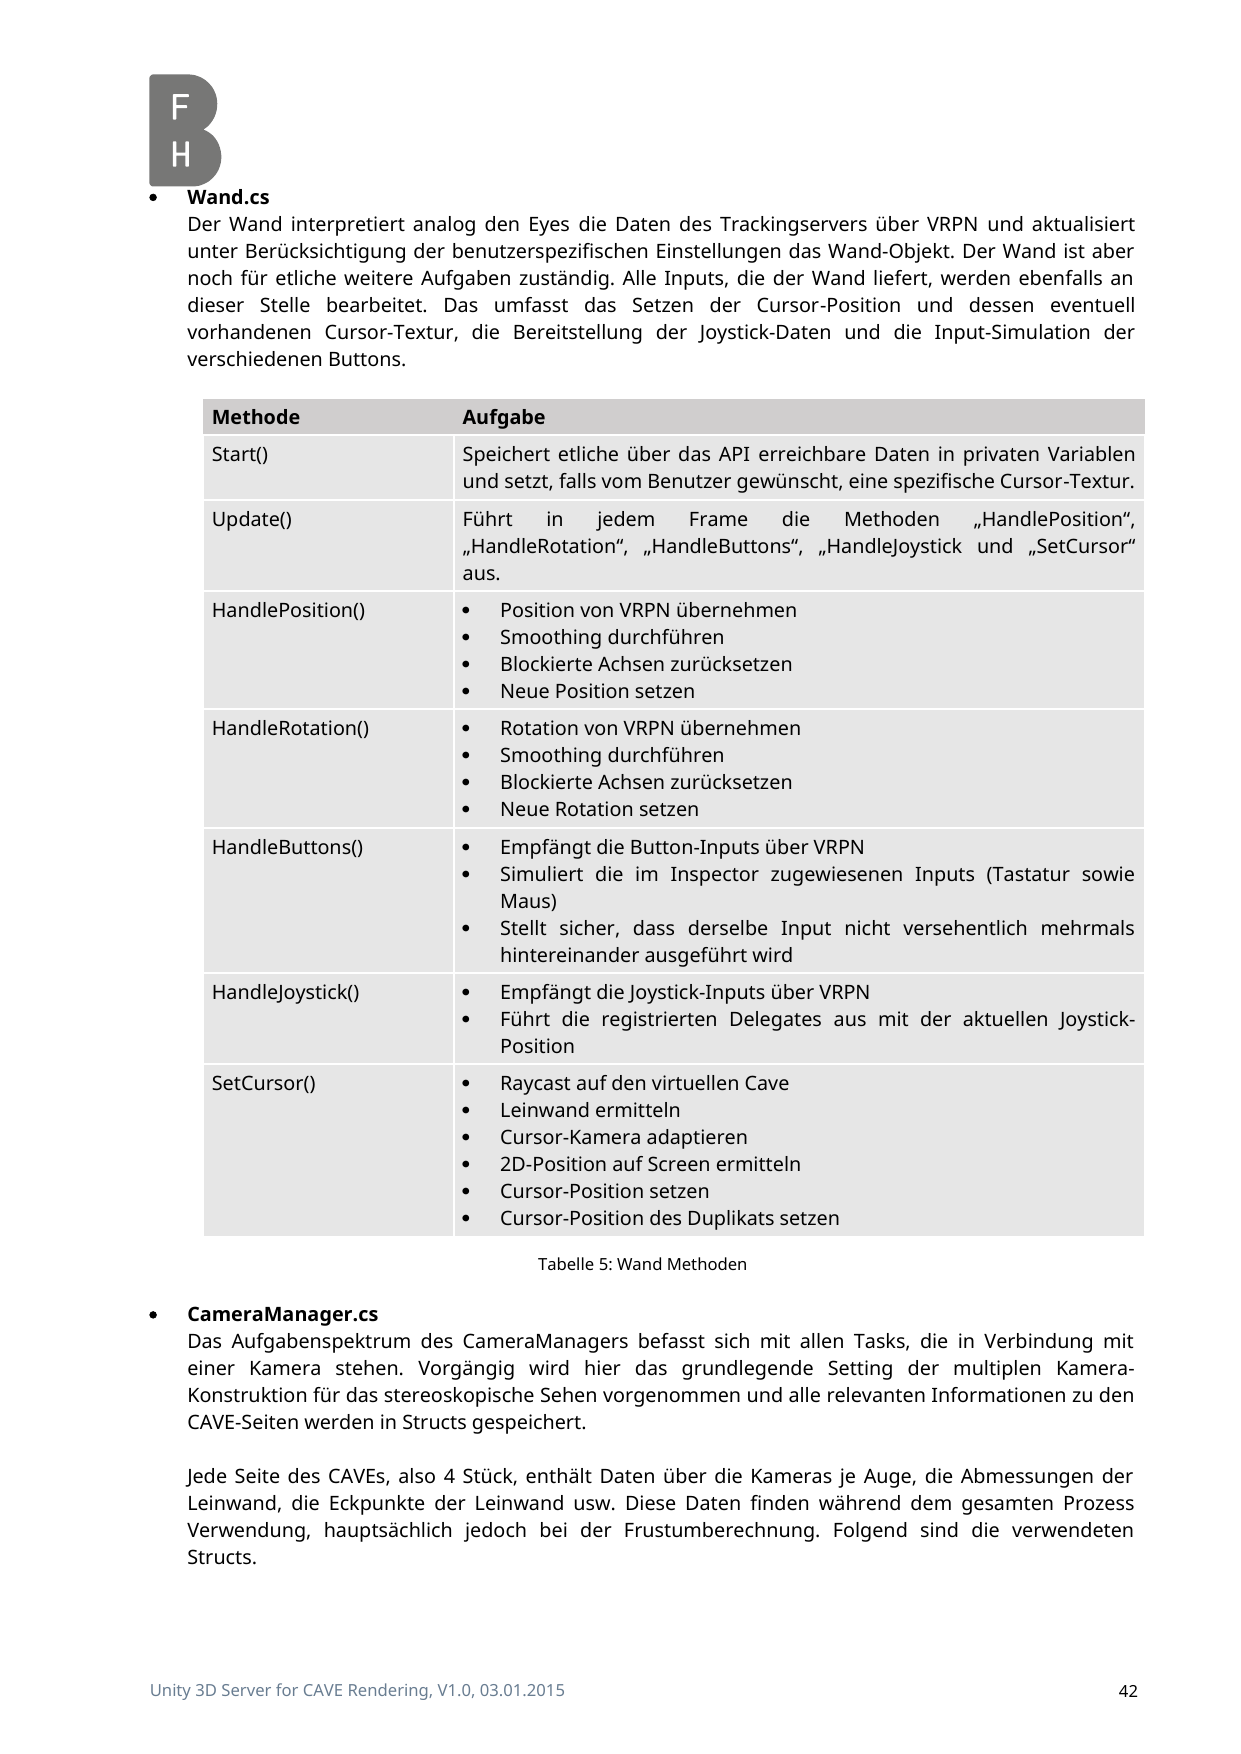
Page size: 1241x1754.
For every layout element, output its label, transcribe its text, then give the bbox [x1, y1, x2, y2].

list Wand.cs [149, 183, 1136, 210]
table_cell HandlePosition() [204, 592, 453, 708]
text Das Aufgabenspektrum des CameraManagers befasst sich mit allen Tasks, die in Verbindung mit einer Kamera stehen. Vorgängig wird hier das grundlegende Setting der multiplen Kamera-Konstruktion für das stereoskopische Sehen vorgenommen und alle relevanten Informationen zu den CAVE-Seiten werden in Structs gespeichert. [187, 1328, 1136, 1436]
table_cell SetCursor() [204, 1065, 453, 1236]
text Der Wand interpretiert analog den Eyes die Daten des Trackingservers über VRPN und aktualisiert unter Berücksichtigung der benutzerspezifischen Einstellungen das Wand-Objekt. Der Wand ist aber noch für etliche weitere Aufgaben zuständig. Alle Inputs, die der Wand liefert, werden ebenfalls an dieser Stelle bearbeitet. Das umfasst das Setzen der Cursor-Position und dessen eventuell vorhandenen Cursor-Textur, die Bereitstellung der Joystick-Daten und die Input-Simulation der verschiedenen Buttons. [187, 210, 1136, 372]
table_cell HandleButtons() [204, 829, 453, 972]
table_cell Empfängt die Joystick-Inputs über VRPN Führt die registrierten Delegates aus mit der aktuellen Joystick-Position [455, 974, 1144, 1063]
text Tabelle 5: Wand Methoden [149, 1250, 1136, 1276]
table_header Methode [203, 399, 454, 434]
table_cell HandleRotation() [204, 710, 453, 827]
table_cell Rotation von VRPN übernehmen Smoothing durchführen Blockierte Achsen zurücksetzen Neue Rotation setzen [455, 710, 1144, 827]
table_cell Position von VRPN übernehmen Smoothing durchführen Blockierte Achsen zurücksetzen Neue Position setzen [455, 592, 1144, 708]
table_cell HandleJoystick() [204, 974, 453, 1063]
table_cell Führt in jedem Frame die Methoden „HandlePosition“, „HandleRotation“, „HandleButtons“, „HandleJoystick und „SetCursor“ aus. [455, 501, 1144, 590]
table_cell Speichert etliche über das API erreichbare Daten in privaten Variablen und setzt, falls vom Benutzer gewünscht, eine spezifische Cursor-Textur. [455, 436, 1144, 499]
table_cell Empfängt die Button-Inputs über VRPN Simuliert die im Inspector zugewiesenen Inputs (Tastatur sowie Maus) Stellt sicher, dass derselbe Input nicht versehentlich mehrmals hintereinander ausgeführt wird [455, 829, 1144, 972]
table_cell Raycast auf den virtuellen Cave Leinwand ermitteln Cursor-Kamera adaptieren 2D-Position auf Screen ermitteln Cursor-Position setzen Cursor-Position des Duplikats setzen [455, 1065, 1144, 1236]
table_cell Start() [204, 436, 453, 499]
table_header Aufgabe [454, 399, 1145, 434]
text Jede Seite des CAVEs, also 4 Stück, enthält Daten über die Kameras je Auge, die Abmessungen der Leinwand, die Eckpunkte der Leinwand usw. Diese Daten finden während dem gesamten Prozess Verwendung, hauptsächlich jedoch bei der Frustumberechnung. Folgend sind die verwendeten Structs. [187, 1462, 1136, 1570]
table_cell Update() [204, 501, 453, 590]
list CameraManager.cs [149, 1301, 1136, 1328]
